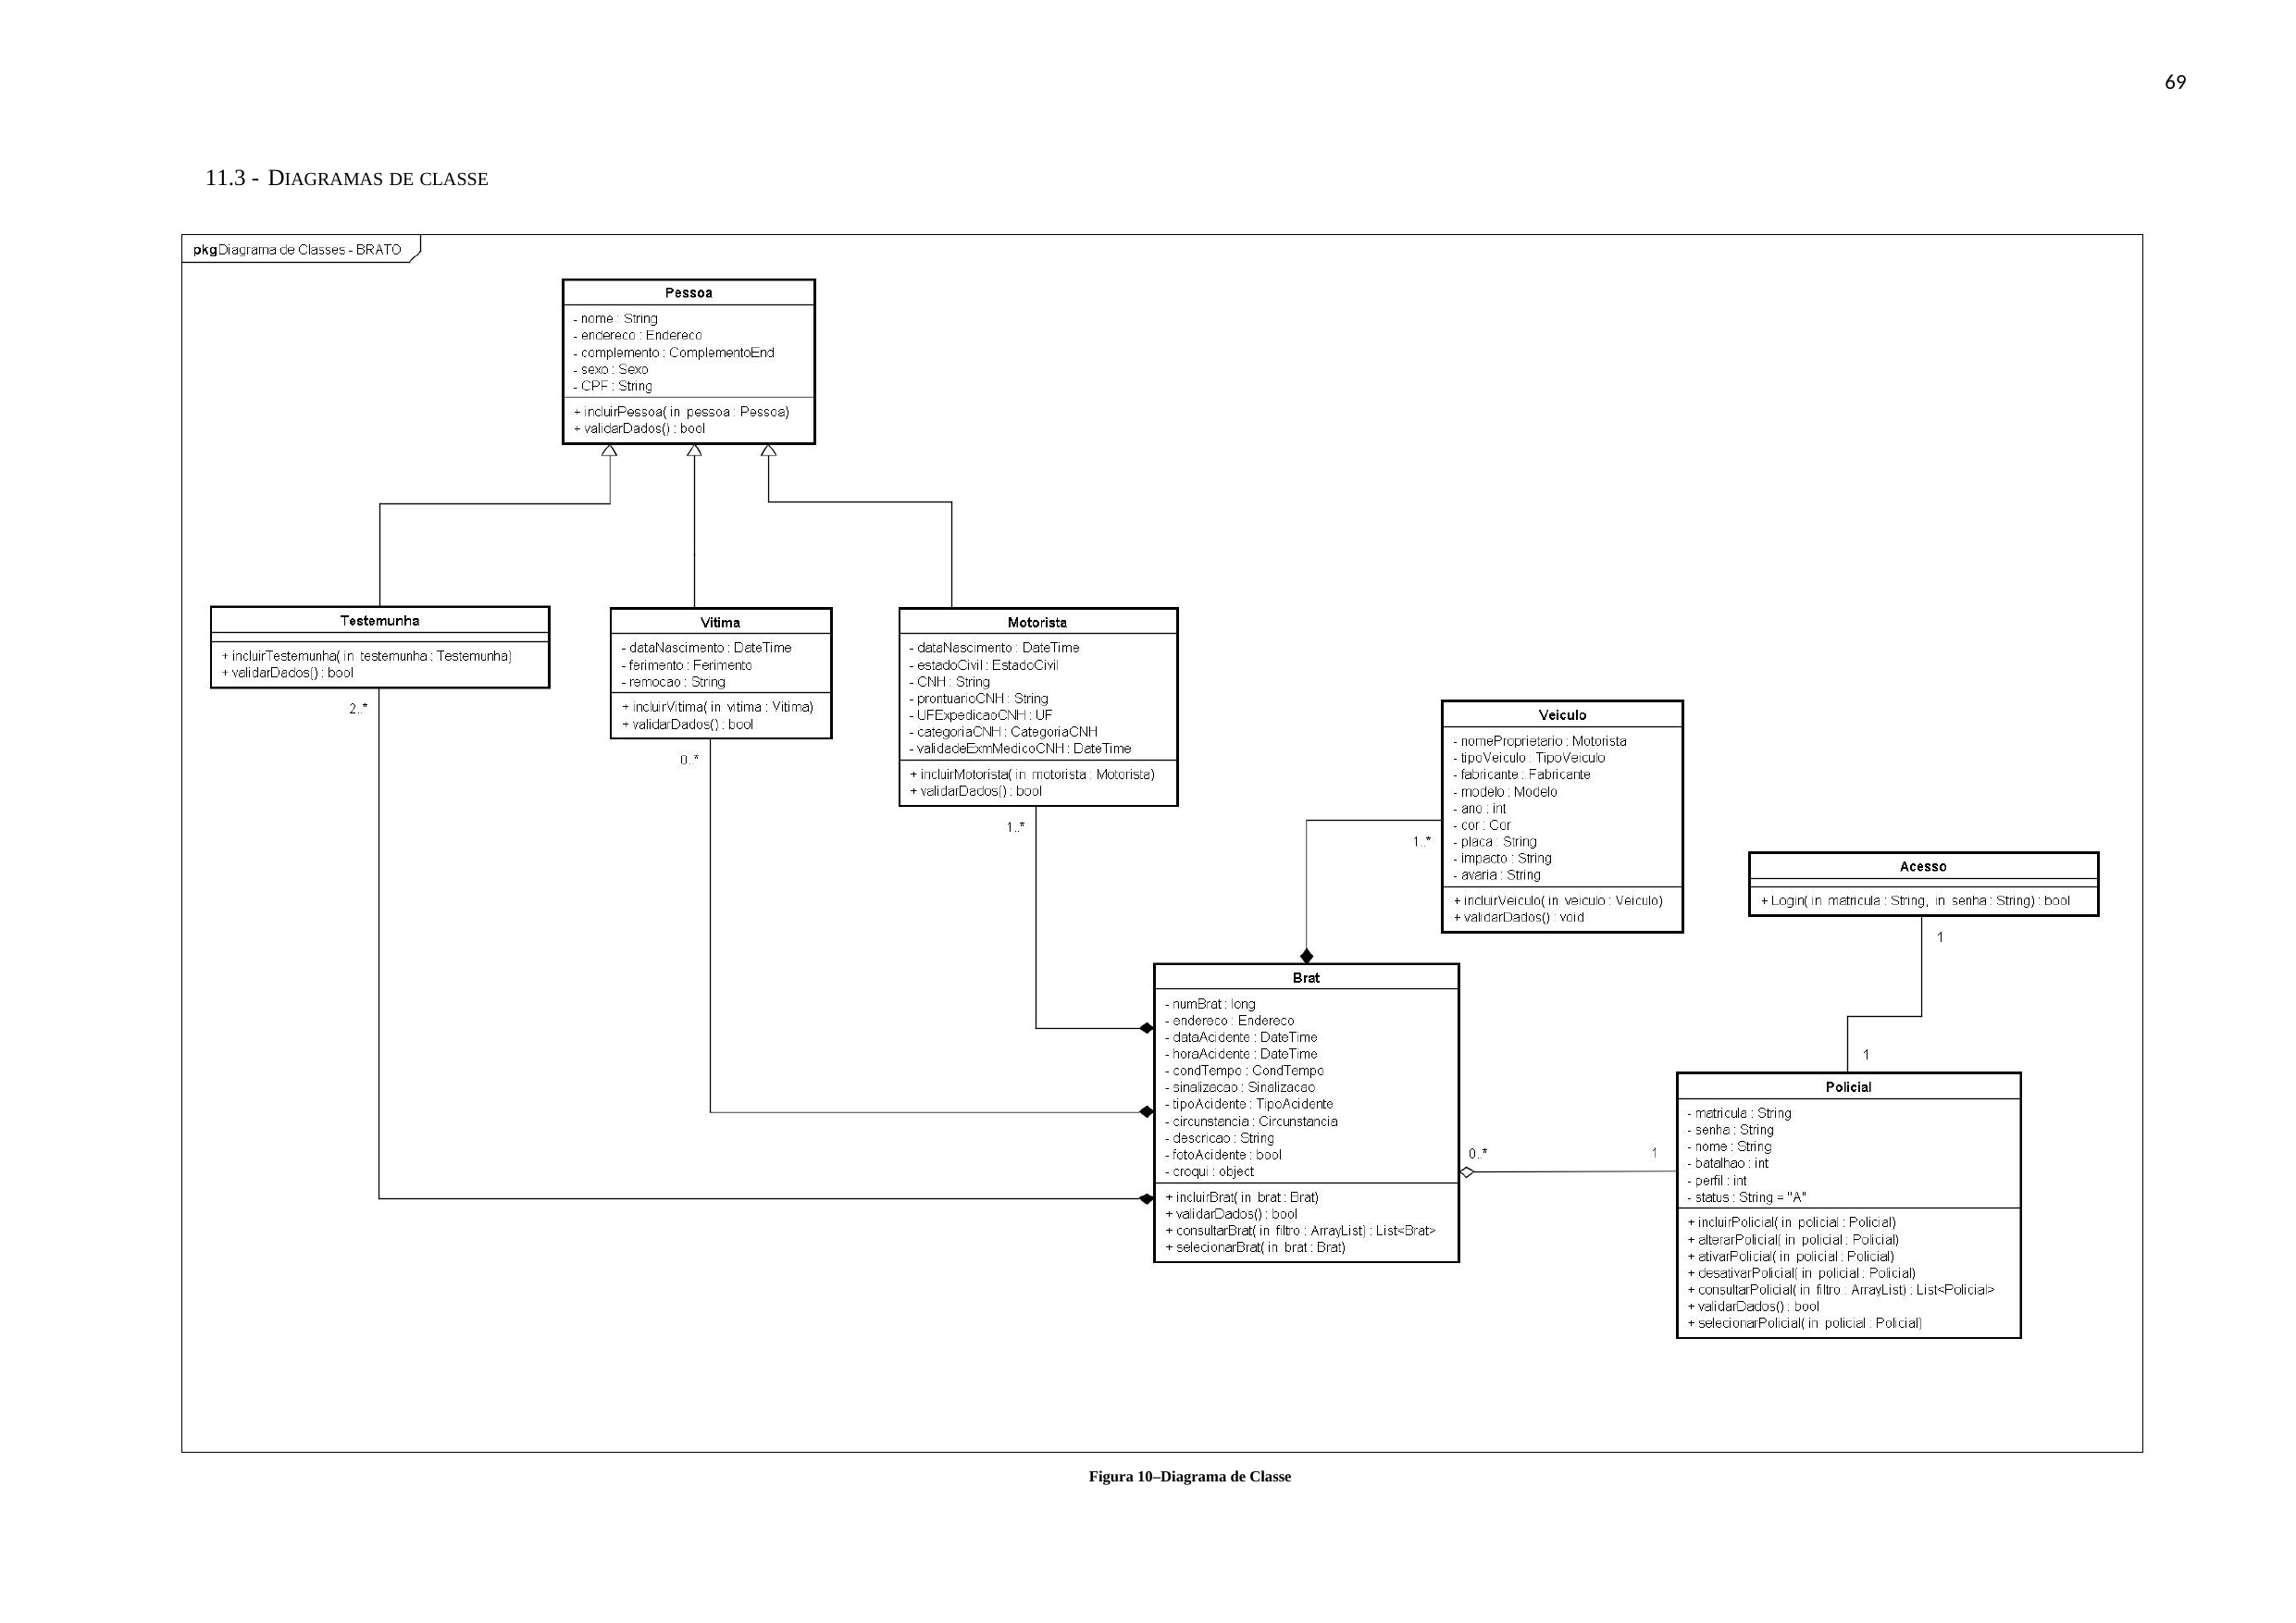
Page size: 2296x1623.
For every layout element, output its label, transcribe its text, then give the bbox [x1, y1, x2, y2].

picture [170, 223, 2152, 1462]
text Diagramas de classe [205, 164, 2186, 191]
